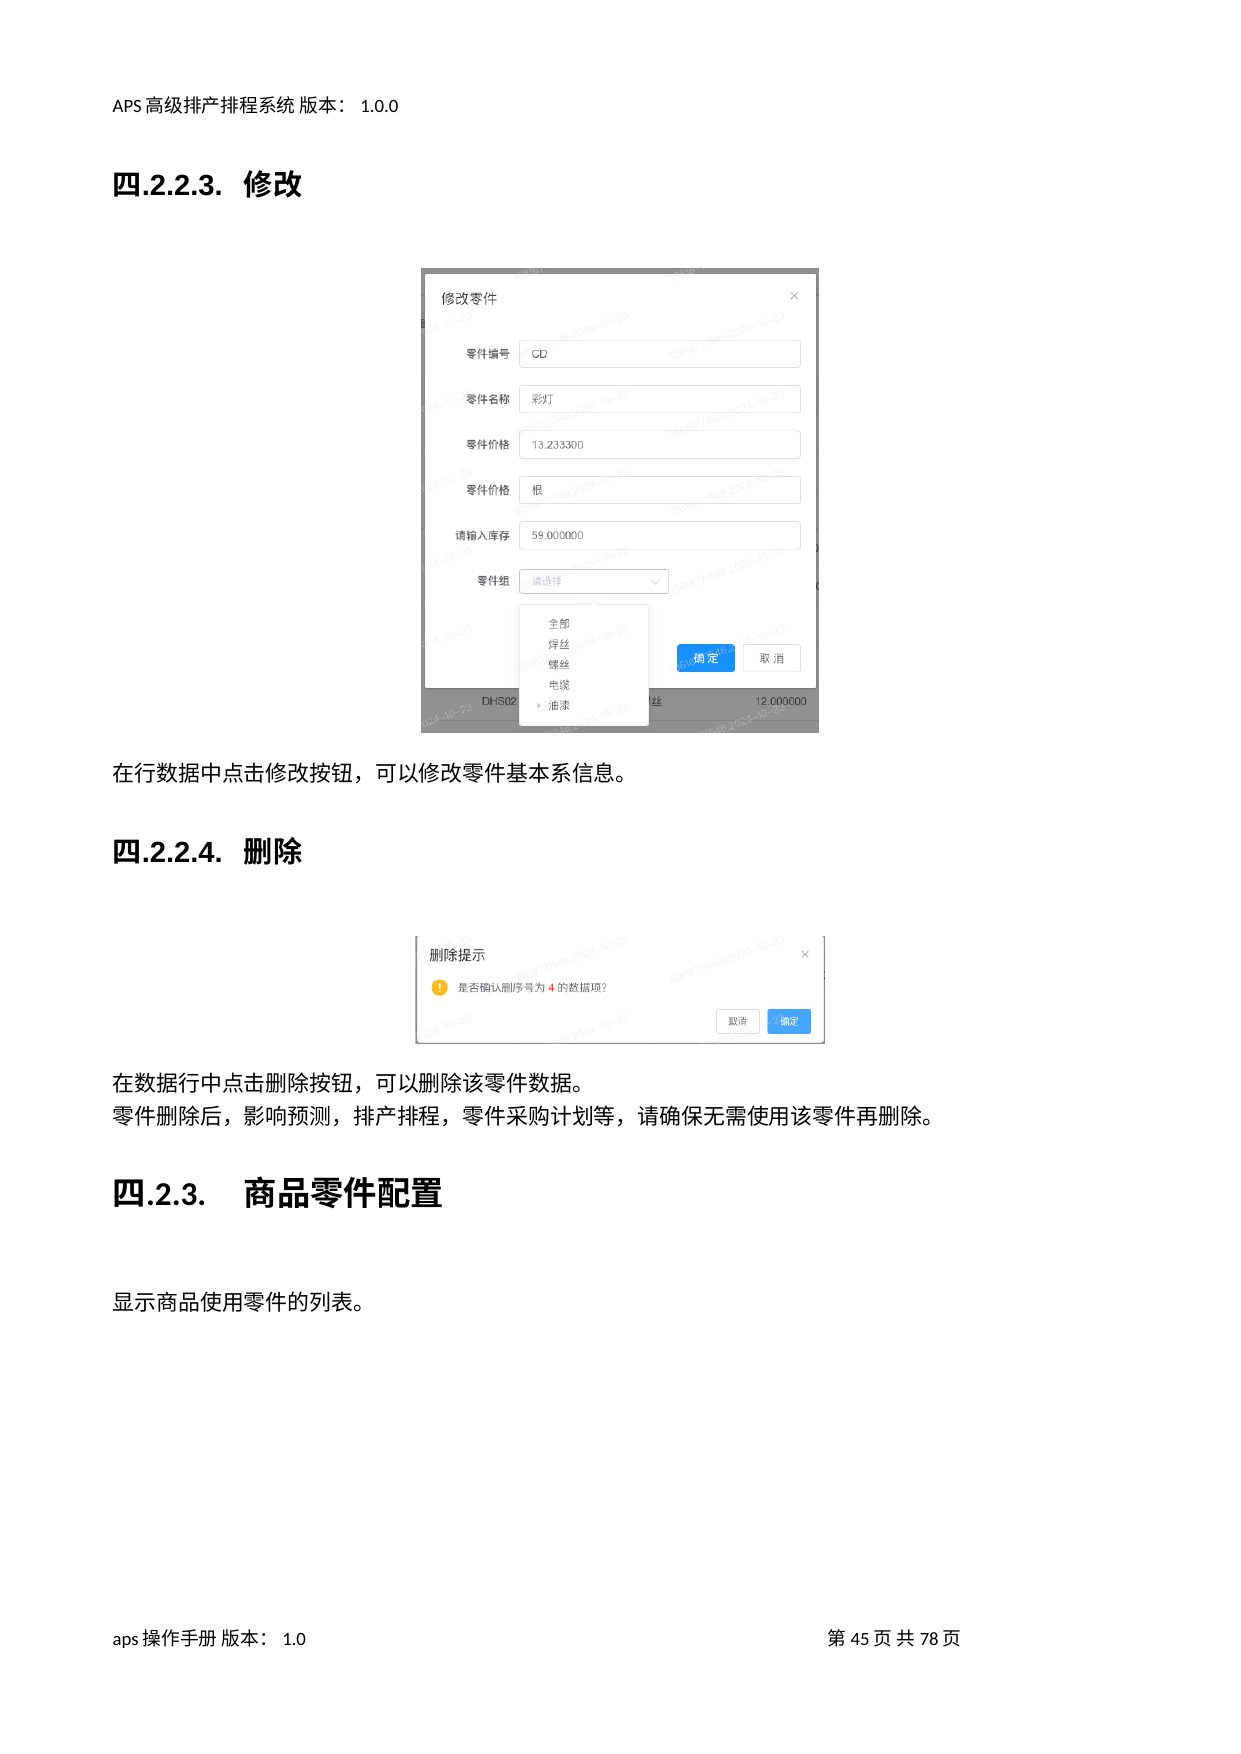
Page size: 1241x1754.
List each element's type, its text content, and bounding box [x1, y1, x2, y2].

picture [421, 268, 819, 733]
text 显示商品使用零件的列表。 [112, 1285, 1128, 1317]
subtitle 修改 [112, 150, 1128, 215]
picture [415, 936, 825, 1044]
text 零件删除后，影响预测，排产排程，零件采购计划等，请确保无需使用该零件再删除。 [112, 1098, 1128, 1131]
subtitle 商品零件配置 [112, 1158, 1128, 1223]
text 在行数据中点击修改按钮，可以修改零件基本系信息。 [112, 756, 1128, 788]
subtitle 删除 [112, 818, 1128, 883]
text 在数据行中点击删除按钮，可以删除该零件数据。 [112, 1066, 1128, 1098]
